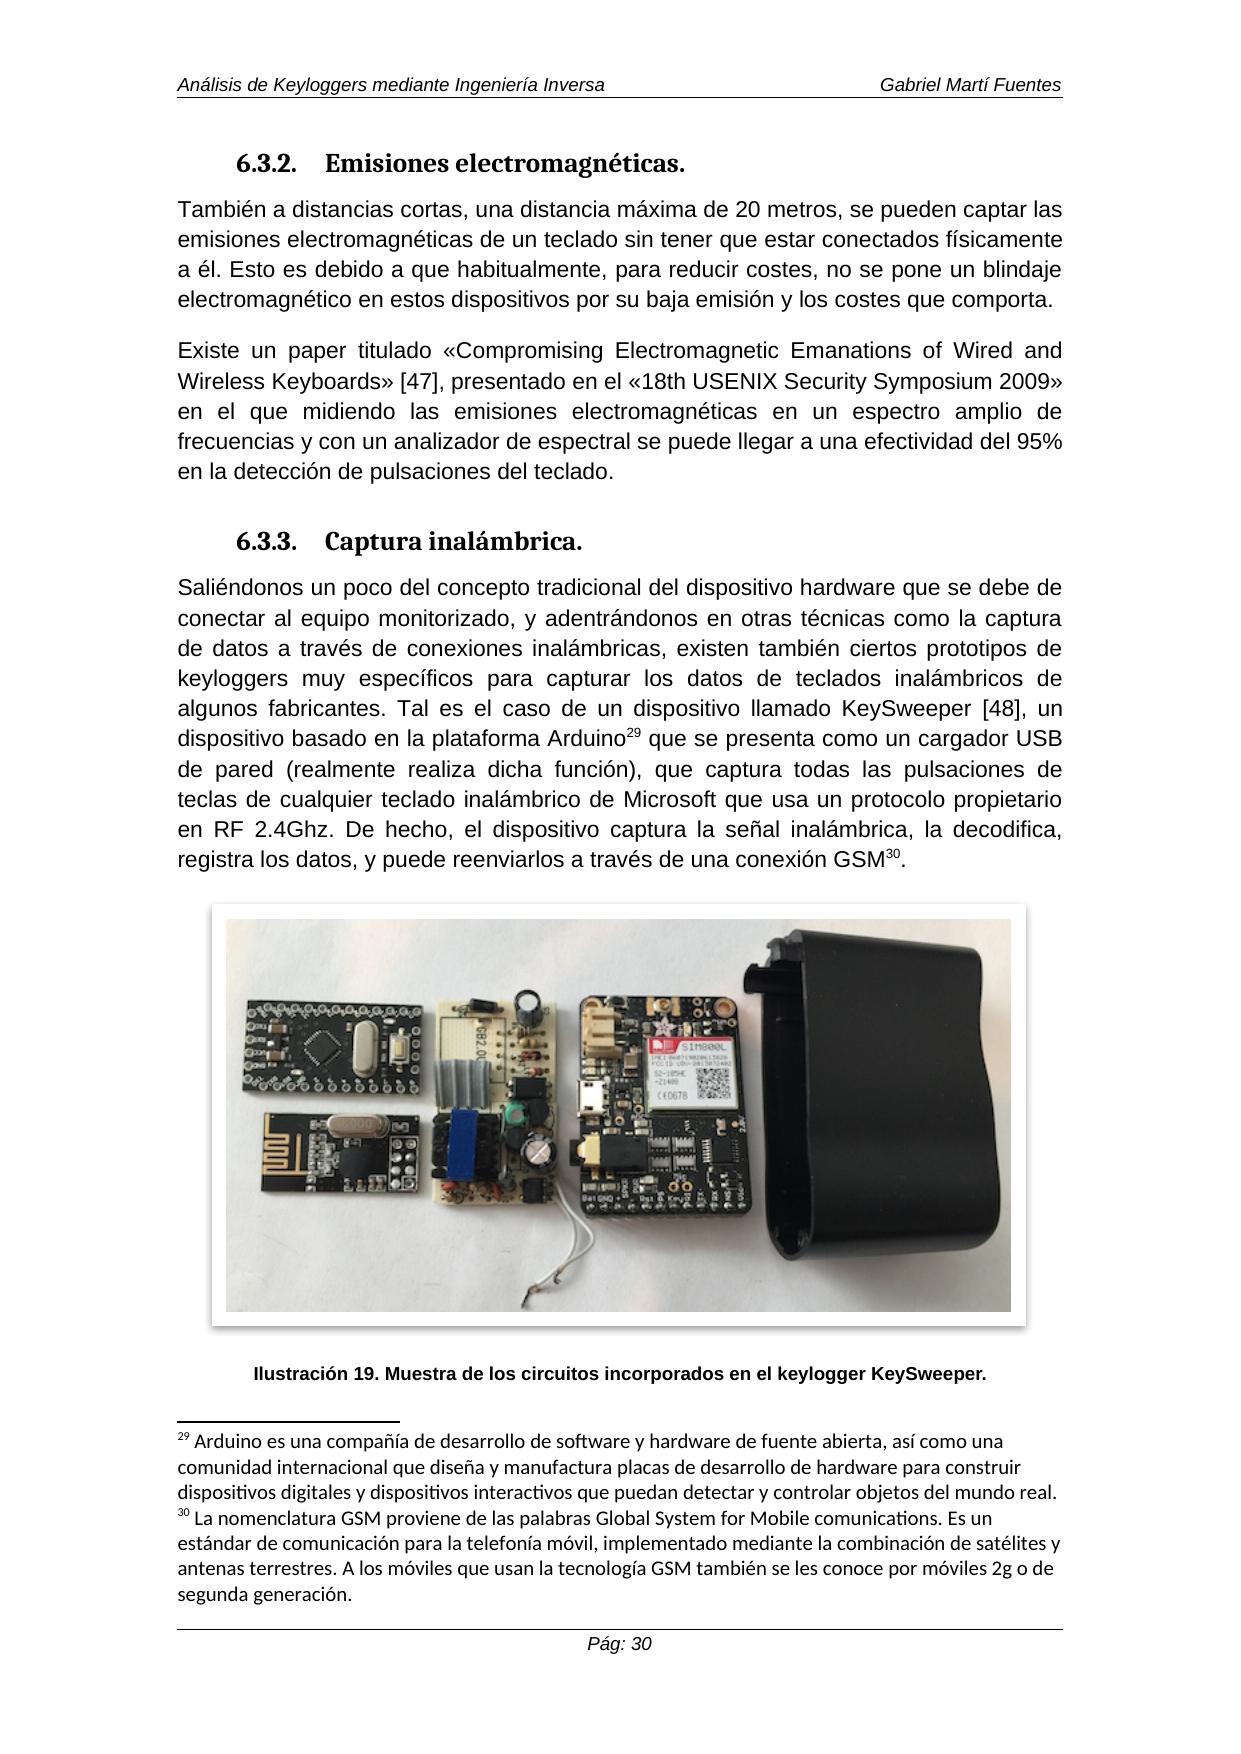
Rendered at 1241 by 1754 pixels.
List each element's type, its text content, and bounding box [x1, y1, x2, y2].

picture [226, 919, 1011, 1312]
text También a distancias cortas, una distancia máxima de 20 metros, se pueden captar las emisiones electromagnéticas de un teclado sin tener que estar conectados físicamente a él. Esto es debido a que habitualmente, para reducir costes, no se pone un blindaje electromagnético en estos dispositivos por su baja emisión y los costes que comporta. [177, 196, 1063, 313]
subtitle Emisiones electromagnéticas. [236, 148, 1063, 179]
text Ilustración 19. Muestra de los circuitos incorporados en el keylogger KeySweeper. [177, 1363, 1063, 1384]
subtitle Captura inalámbrica. [236, 526, 1063, 557]
text Saliéndonos un poco del concepto tradicional del dispositivo hardware que se debe de conectar al equipo monitorizado, y adentrándonos en otras técnicas como la captura de datos a través de conexiones inalámbricas, existen también ciertos prototipos de keyloggers muy específicos para capturar los datos de teclados inalámbricos de algunos fabricantes. Tal es el caso de un dispositivo llamado KeySweeper, un dispositivo basado en la plataforma Arduino que se presenta como un cargador USB de pared (realmente realiza dicha función), que captura todas las pulsaciones de teclas de cualquier teclado inalámbrico de Microsoft que usa un protocolo propietario en RF 2.4Ghz. De hecho, el dispositivo captura la señal inalámbrica, la decodifica, registra los datos, y puede reenviarlos a través de una conexión GSM. [177, 574, 1063, 872]
text Existe un paper titulado «Compromising Electromagnetic Emanations of Wired and Wireless Keyboards», presentado en el «18th USENIX Security Symposium 2009» en el que midiendo las emisiones electromagnéticas en un espectro amplio de frecuencias y con un analizador de espectral se puede llegar a una efectividad del 95% en la detección de pulsaciones del teclado. [177, 337, 1063, 485]
